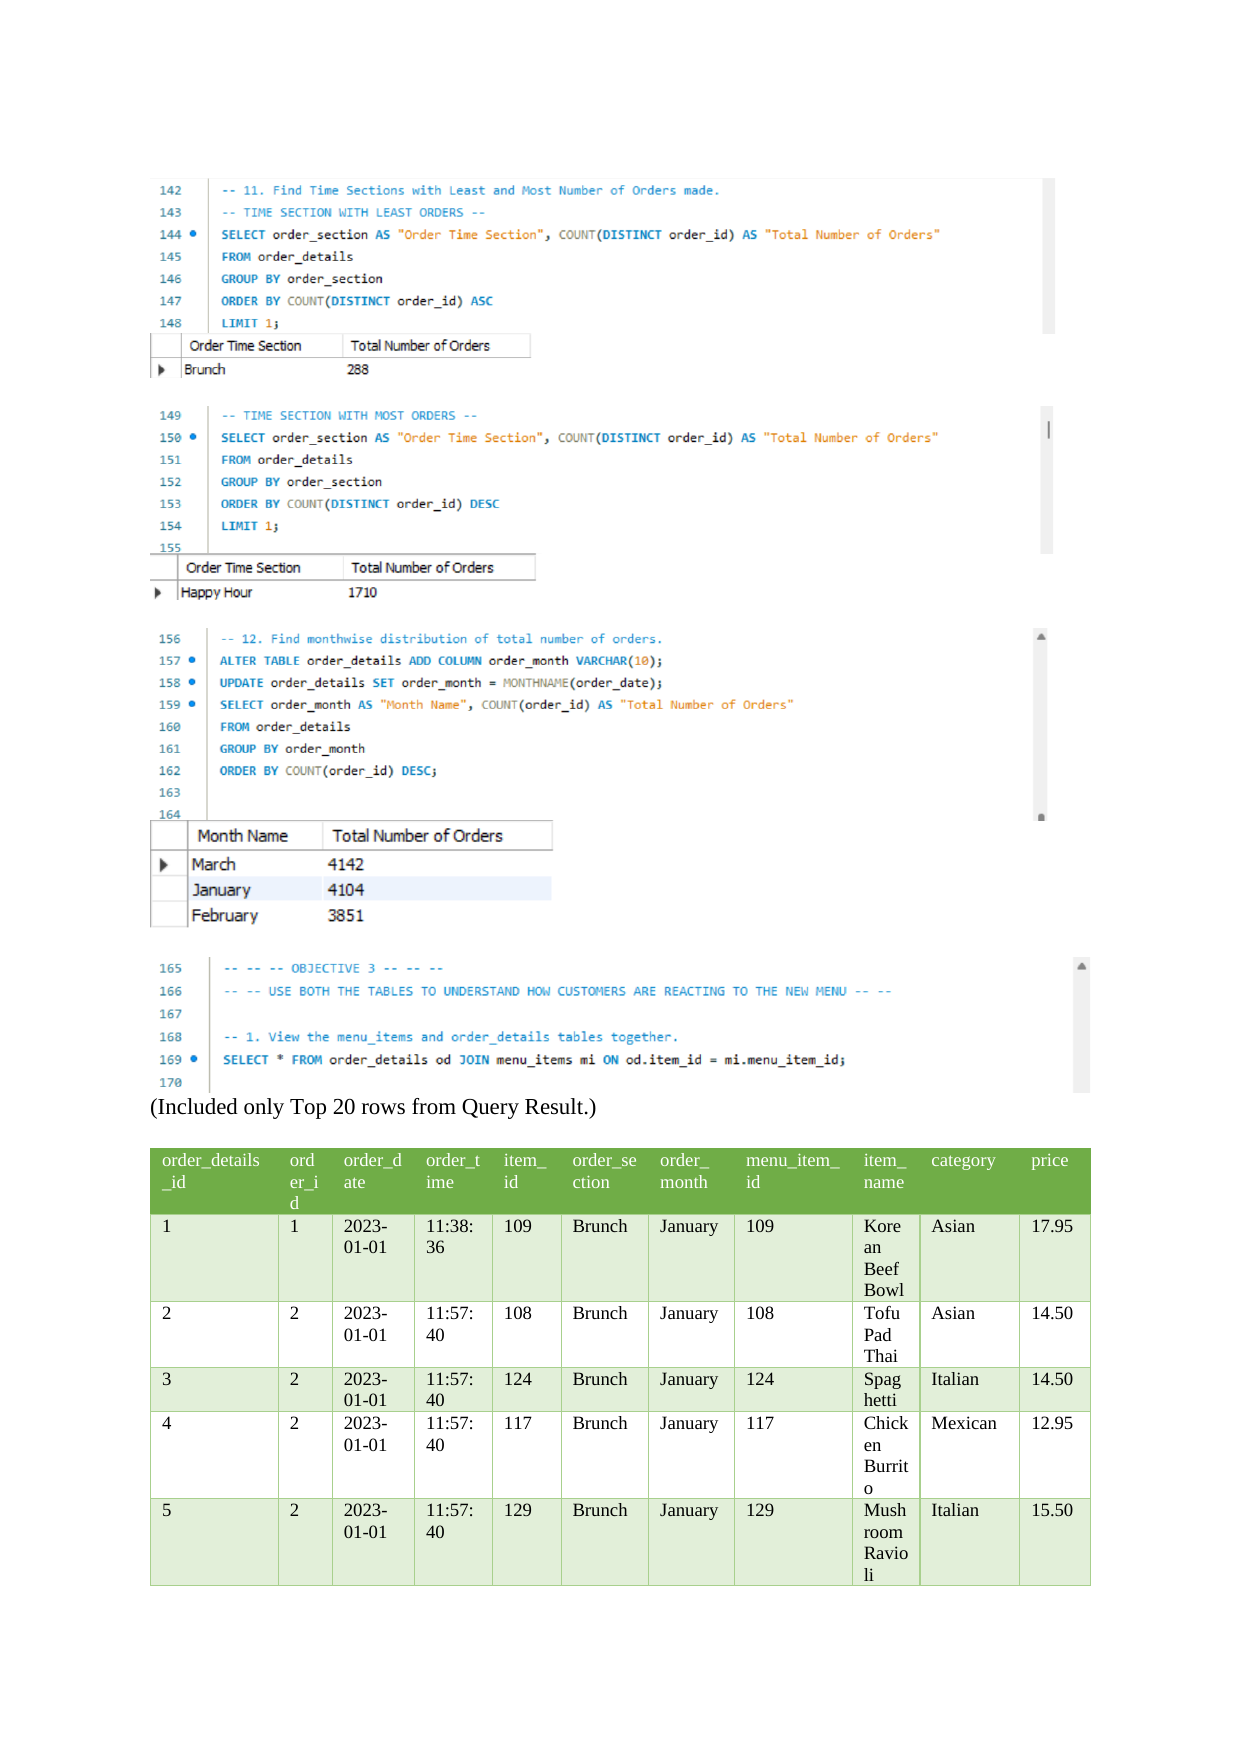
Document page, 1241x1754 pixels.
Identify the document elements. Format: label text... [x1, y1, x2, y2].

table_cell Asian [921, 1302, 1019, 1367]
picture [150, 628, 1048, 929]
table_cell 1 [279, 1215, 332, 1301]
table_header order_section [562, 1149, 648, 1214]
text (Included only Top 20 rows from Query Result.) [150, 1093, 1090, 1119]
table_cell Brunch [562, 1499, 648, 1585]
table_cell 2023-01-01 [333, 1302, 414, 1367]
table_cell Brunch [562, 1368, 648, 1411]
table_cell January [649, 1412, 734, 1498]
table_cell 2023-01-01 [333, 1499, 414, 1585]
table_cell 11:38:36 [415, 1215, 492, 1301]
table_cell 2 [279, 1499, 332, 1585]
picture [150, 178, 1056, 378]
table_header order_details_id [151, 1149, 278, 1214]
table_cell 11:57:40 [415, 1302, 492, 1367]
table_cell 2 [279, 1412, 332, 1498]
table_cell 124 [735, 1368, 852, 1411]
table_header order_date [333, 1149, 414, 1214]
table_cell 12.95 [1020, 1412, 1090, 1498]
table_cell 17.95 [1020, 1215, 1090, 1301]
table_cell 2023-01-01 [333, 1215, 414, 1301]
table_cell 14.50 [1020, 1302, 1090, 1367]
table_cell January [649, 1499, 734, 1585]
table_cell 11:57:40 [415, 1499, 492, 1585]
table_cell 11:57:40 [415, 1368, 492, 1411]
table_header price [1020, 1149, 1090, 1214]
table_cell 109 [735, 1215, 852, 1301]
table_cell 11:57:40 [415, 1412, 492, 1498]
table_cell 5 [151, 1499, 278, 1585]
table_cell 108 [735, 1302, 852, 1367]
table_cell 129 [493, 1499, 561, 1585]
table_cell 109 [493, 1215, 561, 1301]
table_cell 108 [493, 1302, 561, 1367]
table_header item_id [493, 1149, 561, 1214]
table_cell 15.50 [1020, 1499, 1090, 1585]
table_cell Mushroom Ravioli [853, 1499, 919, 1585]
table_cell January [649, 1302, 734, 1367]
table_header order_time [415, 1149, 492, 1214]
table_cell Korean Beef Bowl [853, 1215, 919, 1301]
table_cell Italian [921, 1499, 1019, 1585]
table_cell 124 [493, 1368, 561, 1411]
picture [150, 957, 1091, 1093]
table_cell Brunch [562, 1215, 648, 1301]
table_header item_name [853, 1149, 919, 1214]
table_cell Italian [921, 1368, 1019, 1411]
table_cell 14.50 [1020, 1368, 1090, 1411]
table_cell Brunch [562, 1302, 648, 1367]
table_cell January [649, 1368, 734, 1411]
table_header menu_item_id [735, 1149, 852, 1214]
table_cell Spaghetti [853, 1368, 919, 1411]
table_cell 2023-01-01 [333, 1412, 414, 1498]
table_header order_id [279, 1149, 332, 1214]
table_cell 2023-01-01 [333, 1368, 414, 1411]
table_cell Brunch [562, 1412, 648, 1498]
table_cell Mexican [921, 1412, 1019, 1498]
table_cell 2 [279, 1302, 332, 1367]
table_cell 3 [151, 1368, 278, 1411]
table_cell 2 [279, 1368, 332, 1411]
table_cell January [649, 1215, 734, 1301]
table_cell Tofu Pad Thai [853, 1302, 919, 1367]
table_cell 129 [735, 1499, 852, 1585]
table_cell 1 [151, 1215, 278, 1301]
table_cell Chicken Burrito [853, 1412, 919, 1498]
table_cell Asian [921, 1215, 1019, 1301]
table_cell 4 [151, 1412, 278, 1498]
table_header order_month [649, 1149, 734, 1214]
table_cell 117 [493, 1412, 561, 1498]
table_cell 117 [735, 1412, 852, 1498]
picture [150, 406, 1054, 600]
table_header category [921, 1149, 1019, 1214]
table_cell 2 [151, 1302, 278, 1367]
